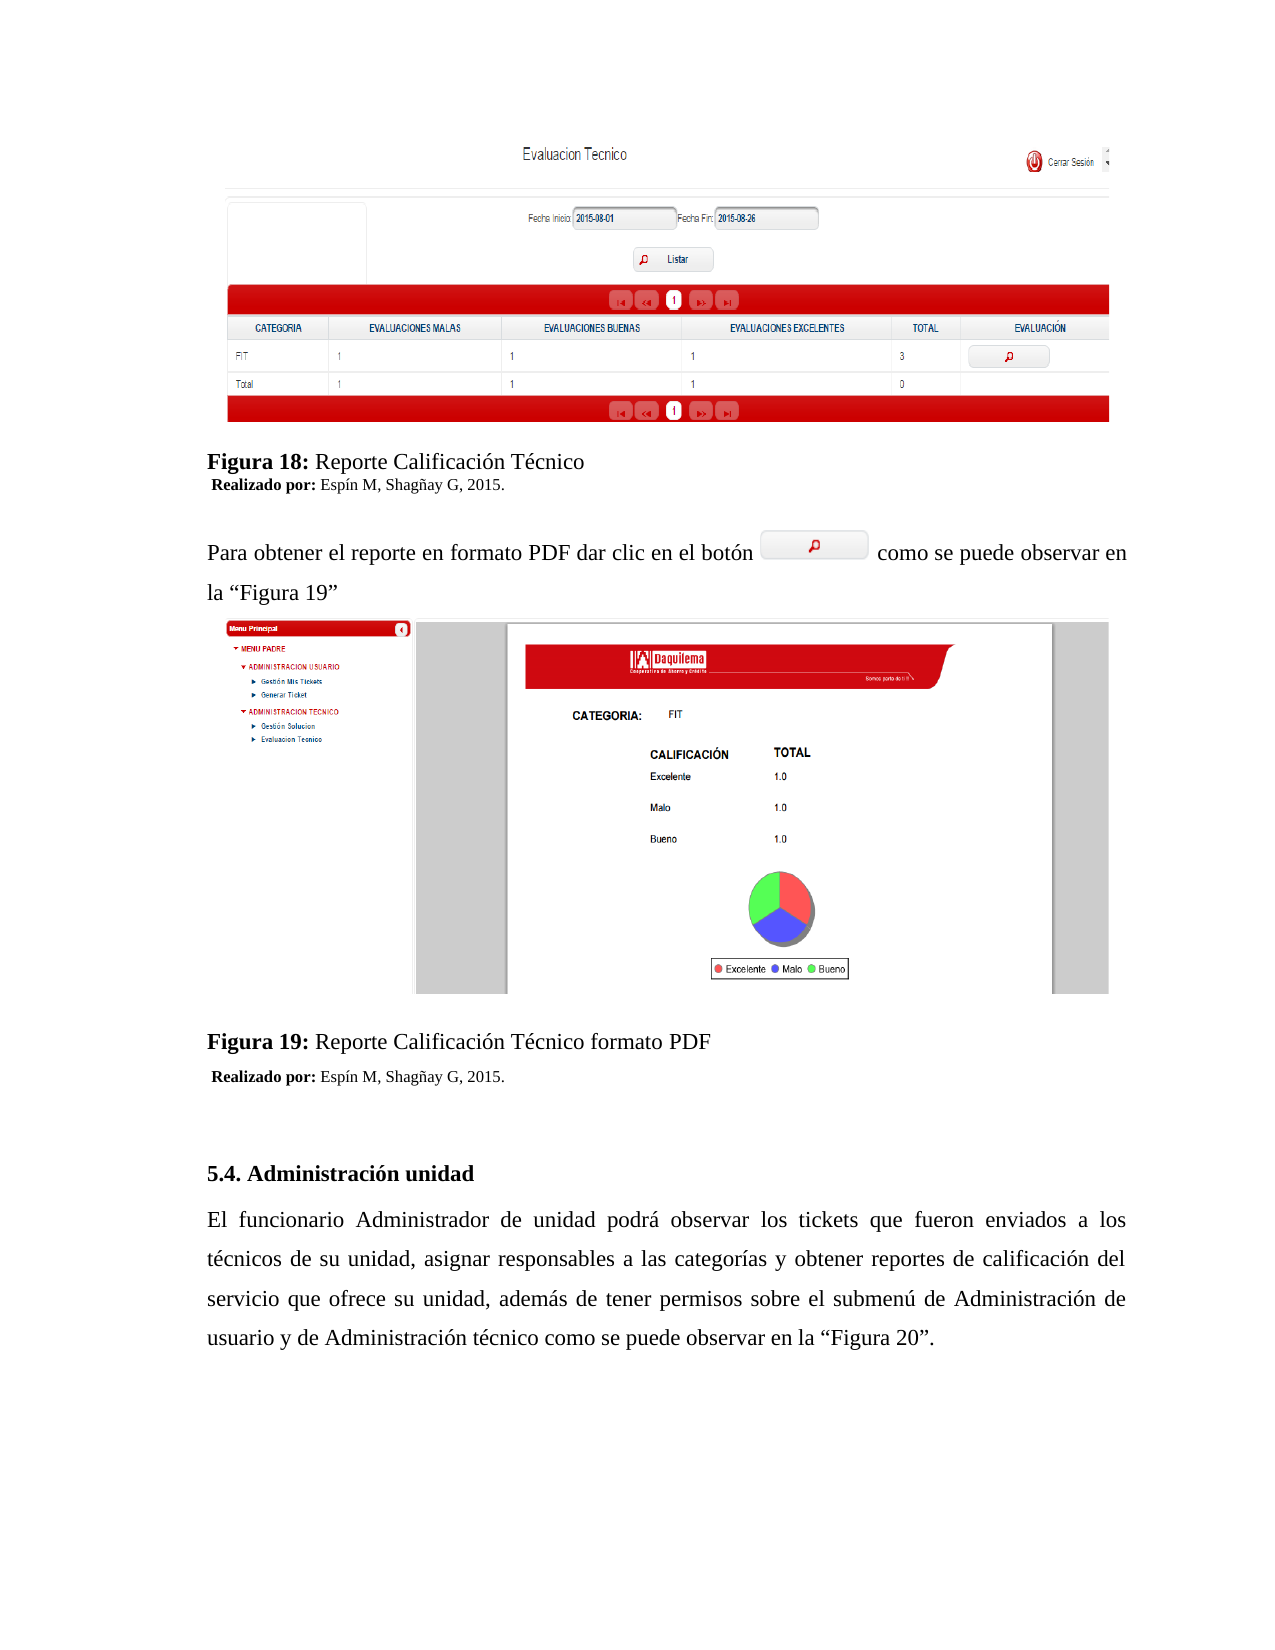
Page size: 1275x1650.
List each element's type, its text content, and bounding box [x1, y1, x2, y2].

text Realizado por: Espín M, Shagñay G, 2015. [207, 1067, 1127, 1086]
text Figura 19: Reporte Calificación Técnico formato PDF [207, 1028, 1127, 1054]
text Figura 18: Reporte Calificación Técnico [207, 448, 1127, 474]
picture [760, 529, 872, 561]
text Realizado por: Espín M, Shagñay G, 2015. [207, 474, 1127, 494]
picture [225, 618, 1109, 994]
subtitle 5.4. Administración unidad [207, 1160, 1127, 1186]
text Para obtener el reporte en formato PDF dar clic en el botón como se puede observar en la “Figura 19” [207, 529, 1127, 605]
text El funcionario Administrador de unidad podrá observar los tickets que fueron enviados a los técnicos de su unidad, asignar responsables a las categorías y obtener reportes de calificación del servicio que ofrece su unidad, además de tener permisos sobre el submenú de Administración de usuario y de Administración técnico como se puede observar en la “Figura 20”. [207, 1206, 1127, 1351]
picture [225, 147, 1110, 422]
